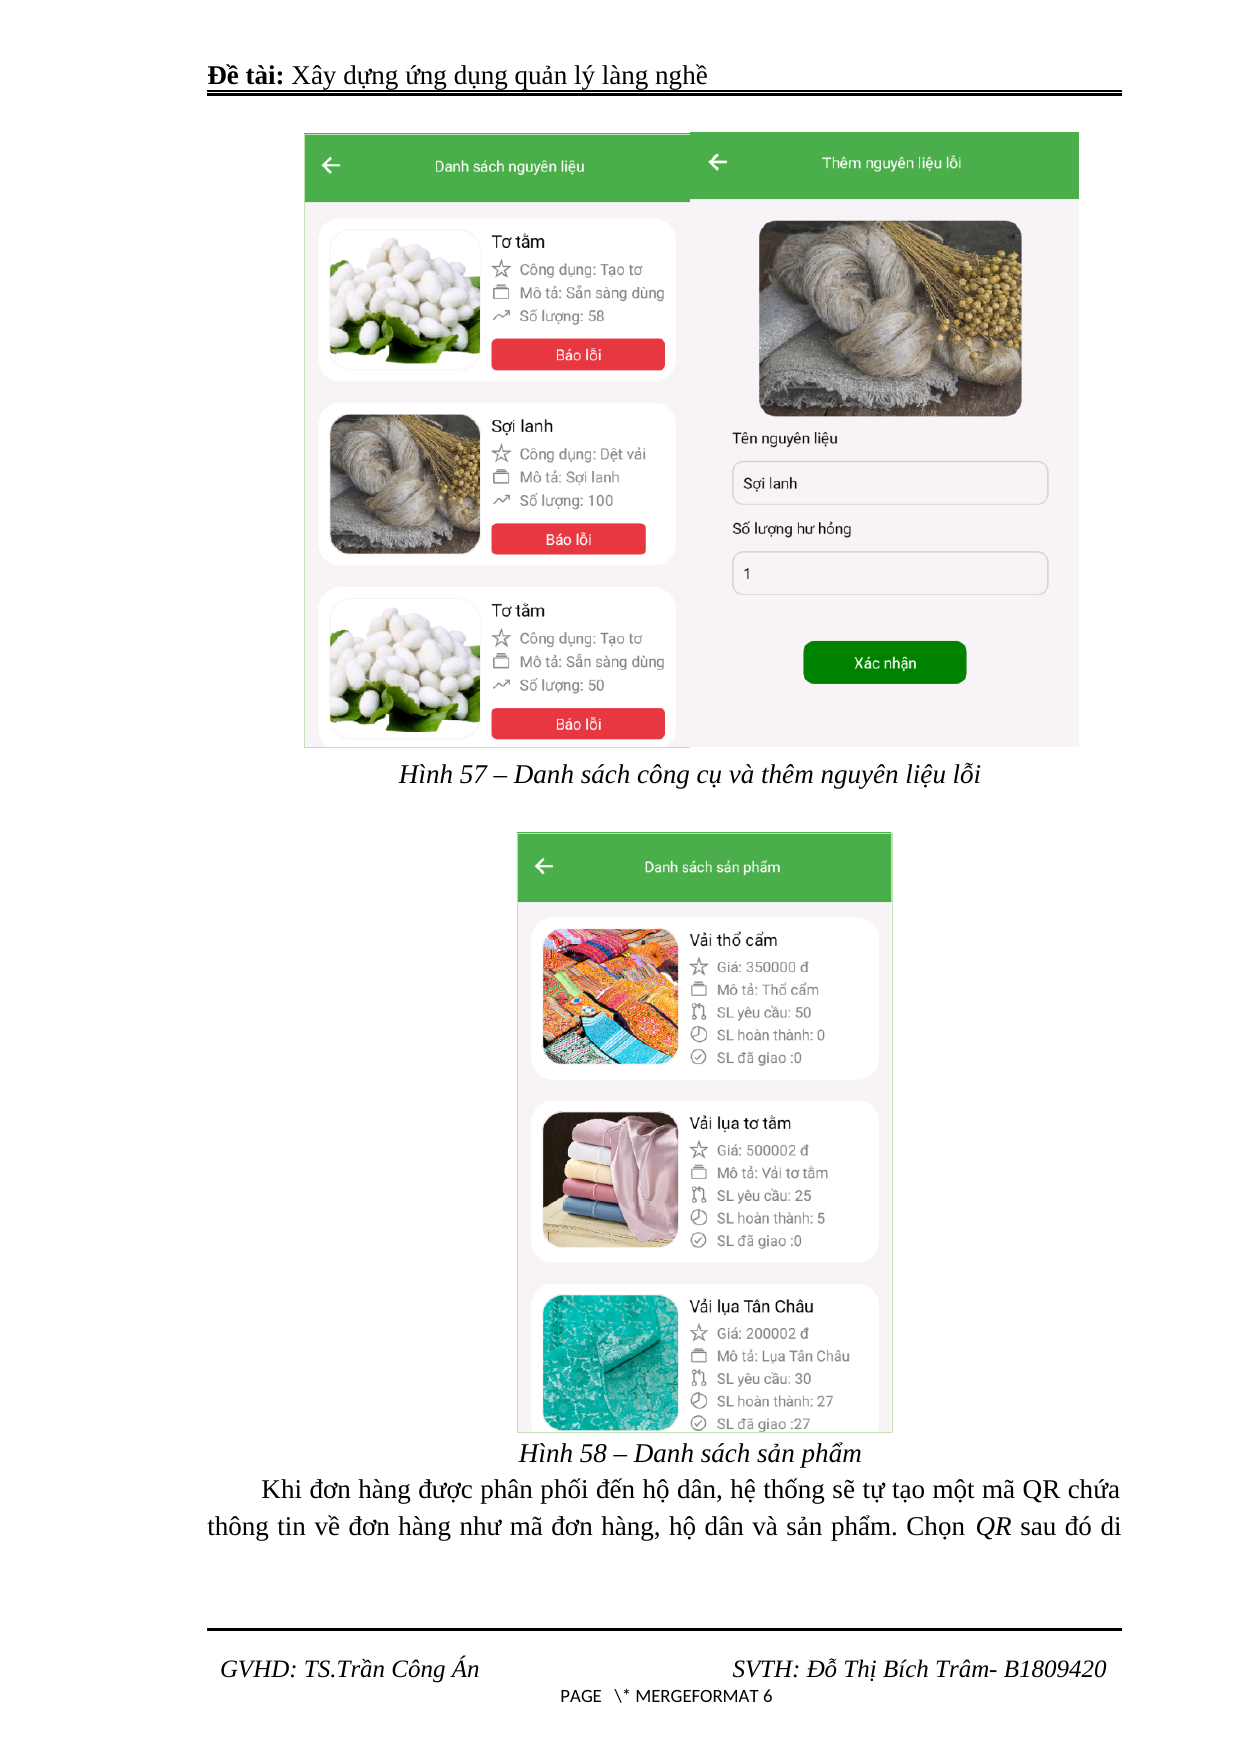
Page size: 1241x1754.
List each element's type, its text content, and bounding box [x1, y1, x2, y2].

picture [518, 834, 892, 1432]
picture [304, 132, 1079, 747]
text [207, 1473, 1122, 1542]
text Hình 57 – Danh sách công cụ và thêm nguyên liệu lỗi [207, 758, 1122, 789]
